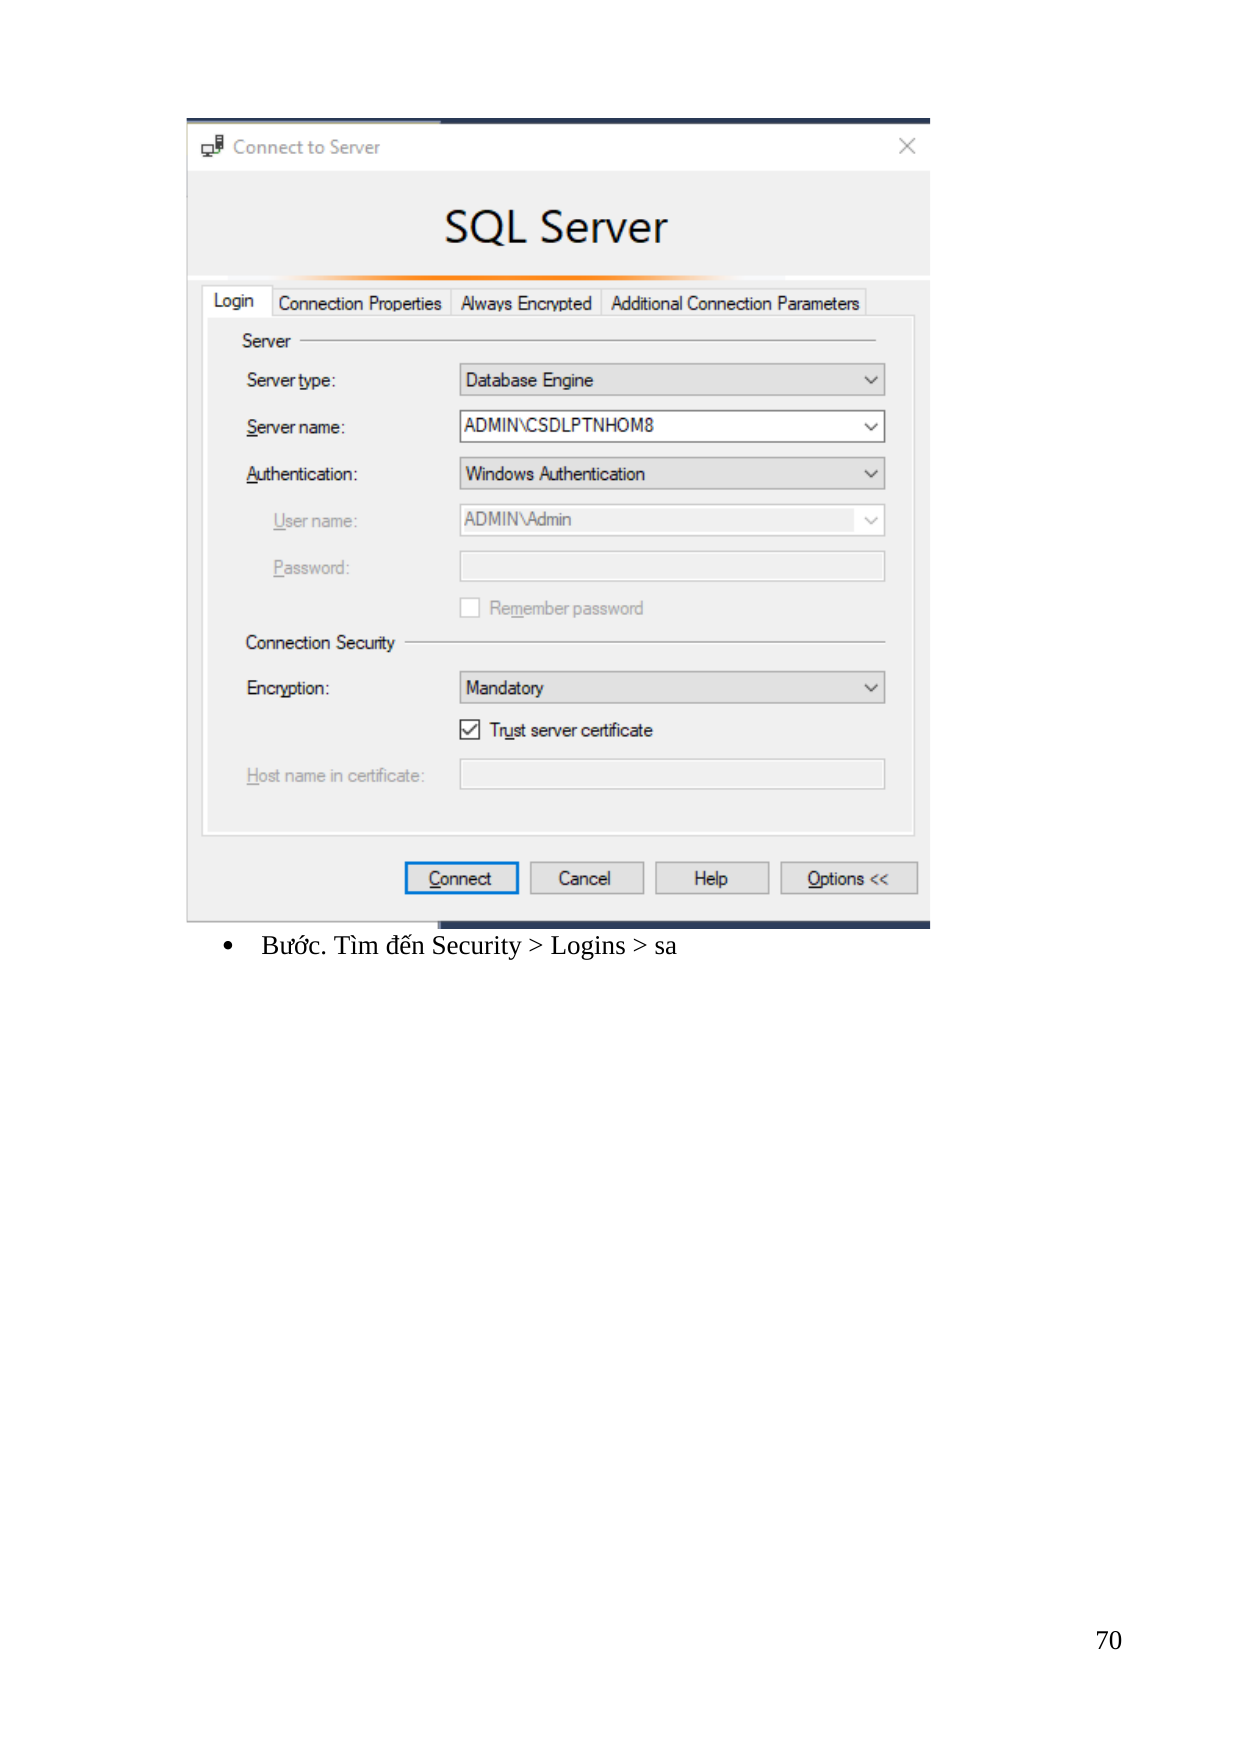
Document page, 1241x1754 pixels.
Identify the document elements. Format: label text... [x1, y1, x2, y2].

list Bước. Tìm đến Security > Logins > sa [224, 929, 1121, 960]
picture [186, 118, 931, 929]
